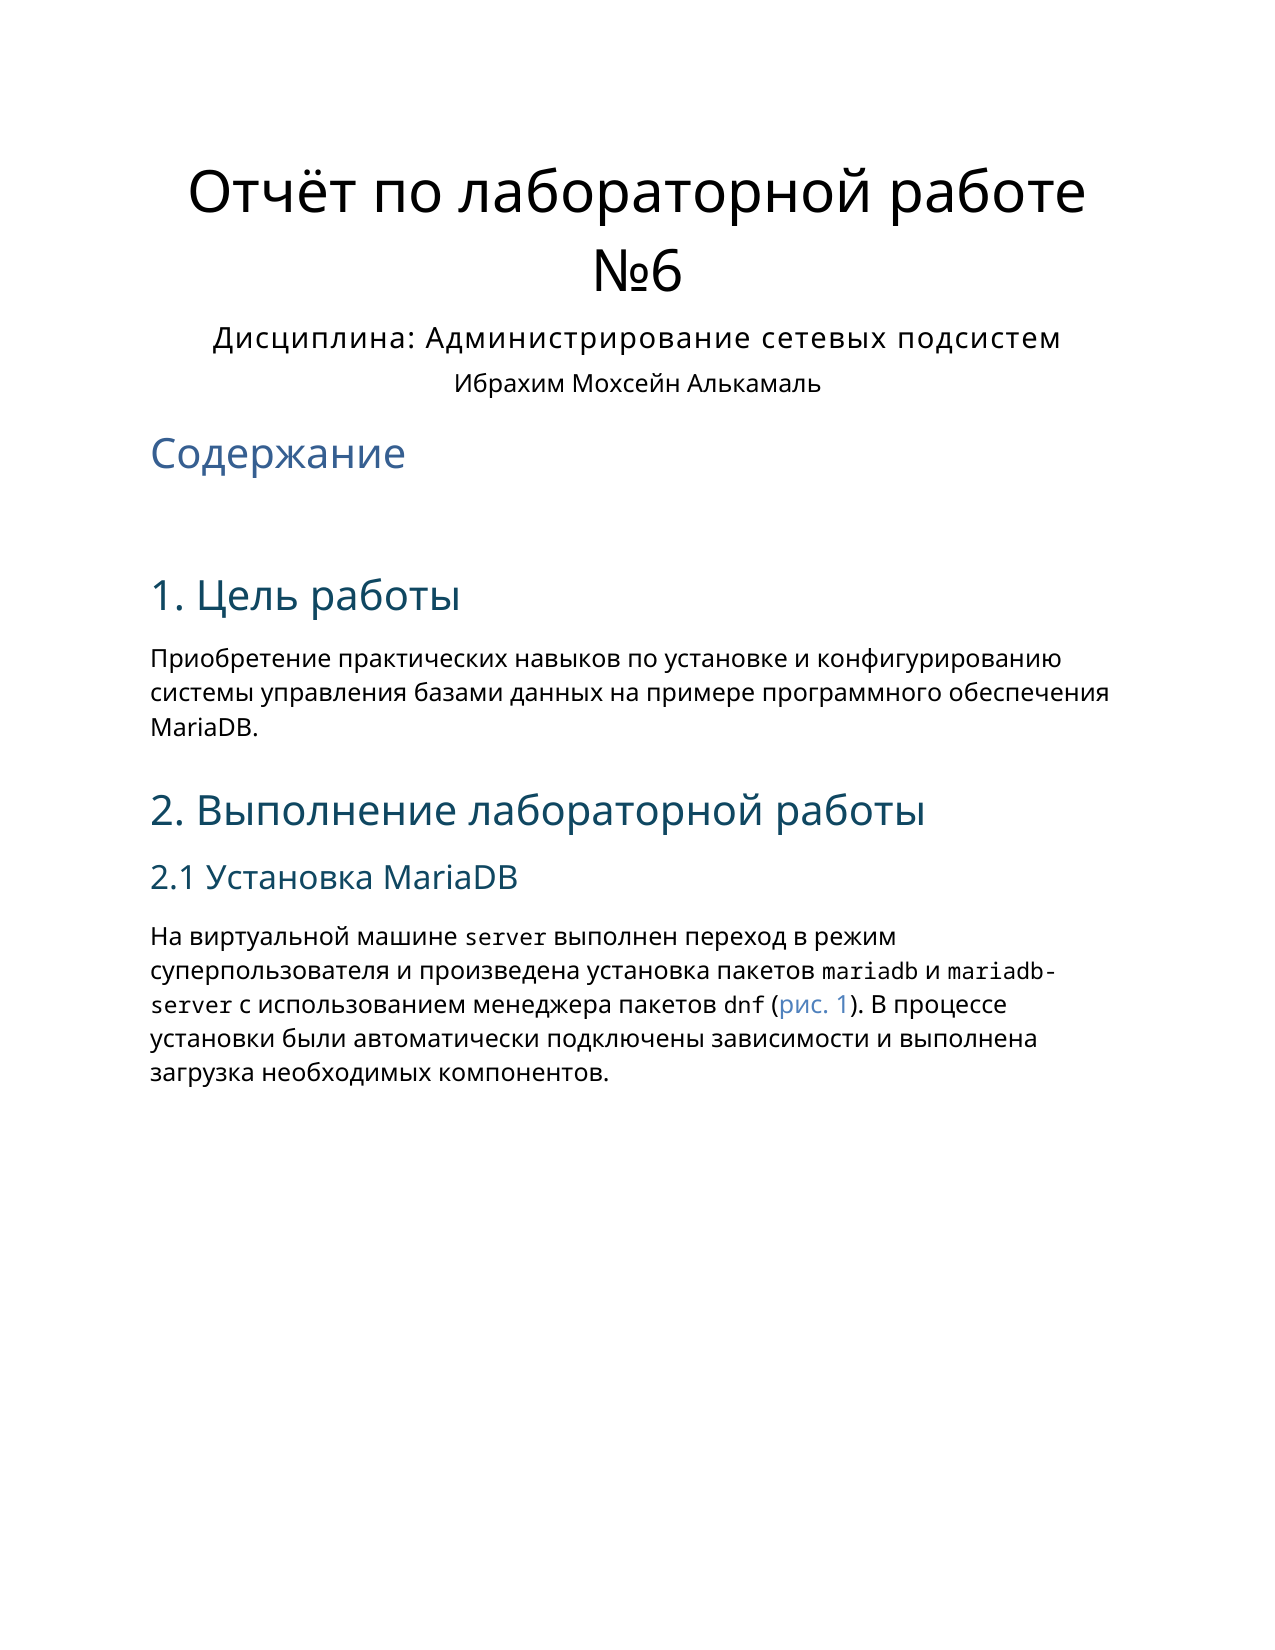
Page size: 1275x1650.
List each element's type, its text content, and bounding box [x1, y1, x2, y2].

text На виртуальной машине server выполнен переход в режим суперпользователя и произведена установка пакетов mariadb и mariadb-server с использованием менеджера пакетов dnf (рис. 1). В процессе установки были автоматически подключены зависимости и выполнена загрузка необходимых компонентов. [150, 918, 1125, 1089]
subtitle 2.1 Установка MariaDB [150, 854, 1125, 899]
subtitle 2. Выполнение лабораторной работы [150, 781, 1125, 837]
subtitle 1. Цель работы [150, 566, 1125, 622]
subtitle Дисциплина: Администрирование сетевых подсистем [150, 317, 1125, 357]
title Отчёт по лабораторной работе №6 [150, 150, 1125, 309]
text Ибрахим Мохсейн Алькамаль [150, 365, 1125, 399]
text Приобретение практических навыков по установке и конфигурированию системы управления базами данных на примере программного обеспечения MariaDB. [150, 641, 1125, 743]
